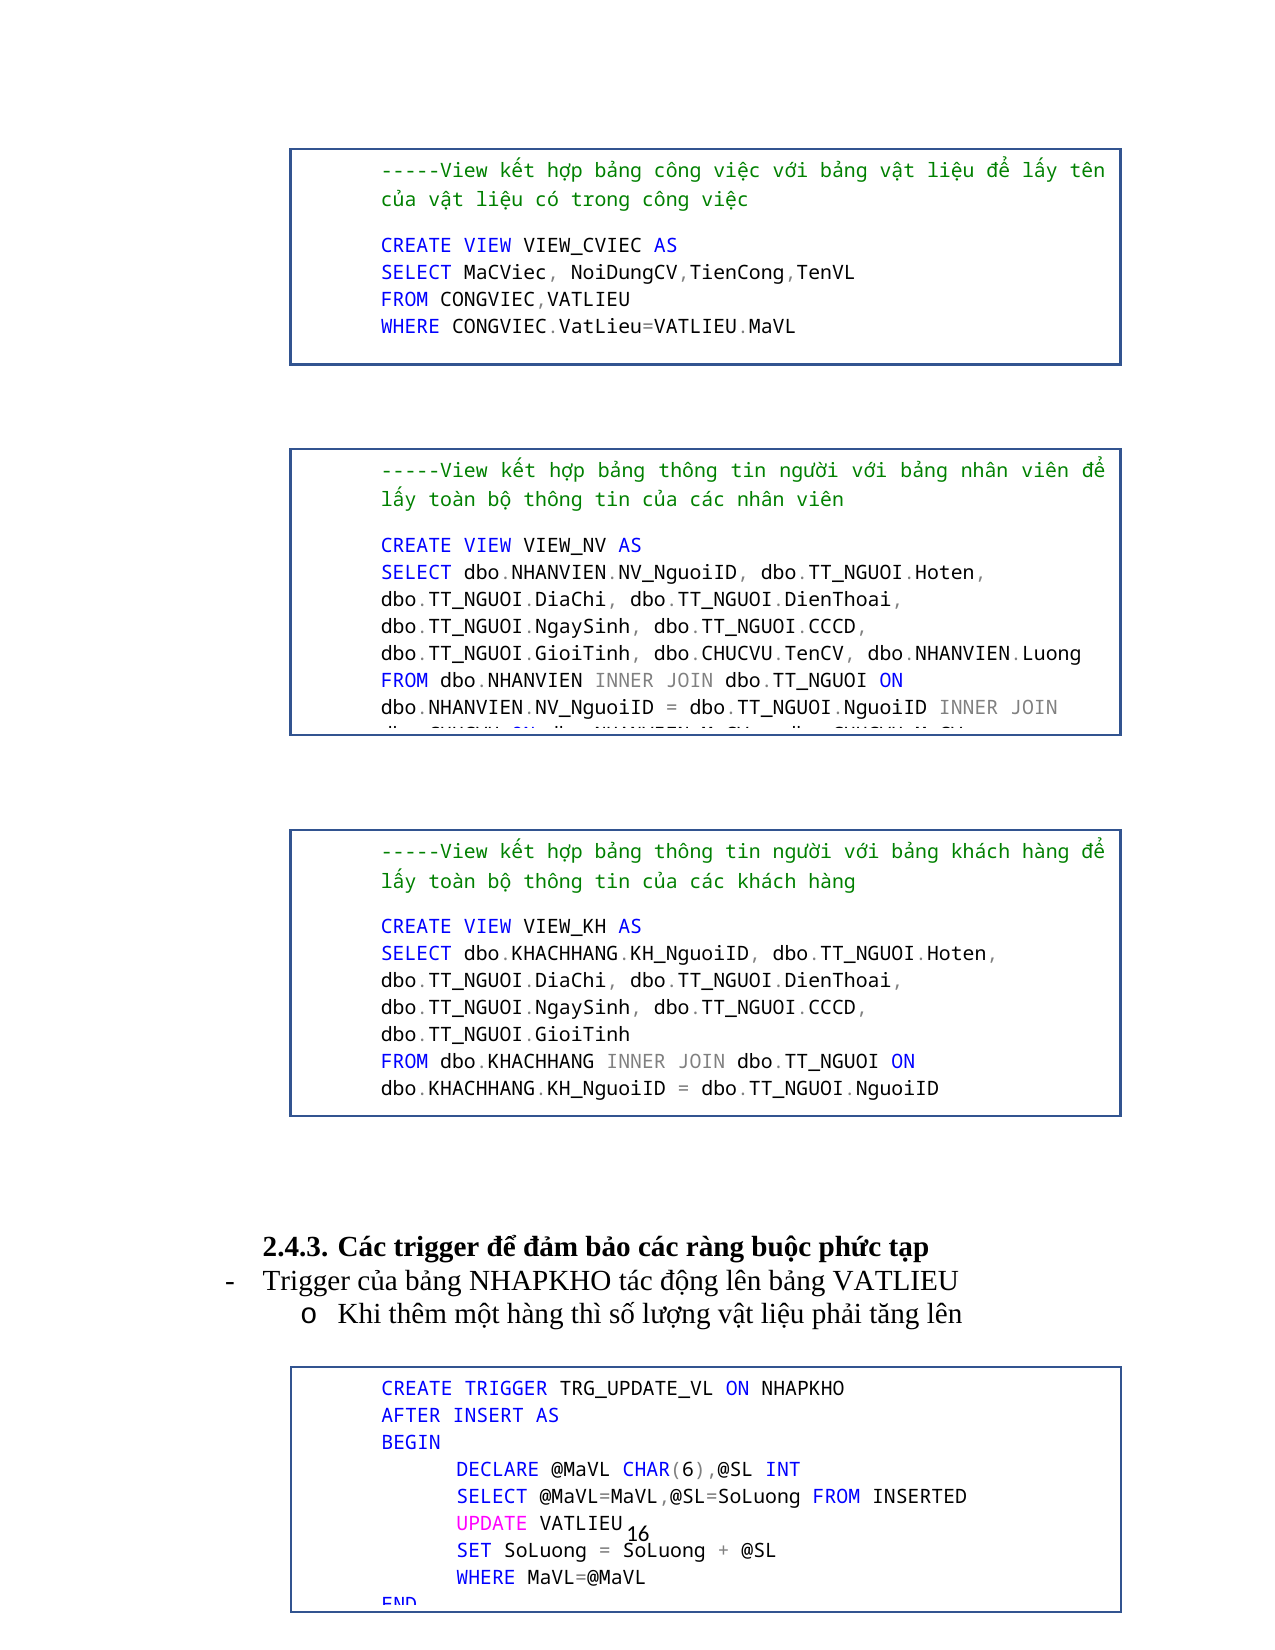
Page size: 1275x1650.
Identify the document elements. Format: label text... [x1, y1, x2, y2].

list Khi thêm một hàng thì số lượng vật liệu phải tăng lên [300, 1296, 1125, 1332]
list Các trigger để đảm bảo các ràng buộc phức tạp [262, 1229, 1125, 1263]
list Trigger của bảng NHAPKHO tác động lên bảng VATLIEU [225, 1263, 1125, 1296]
